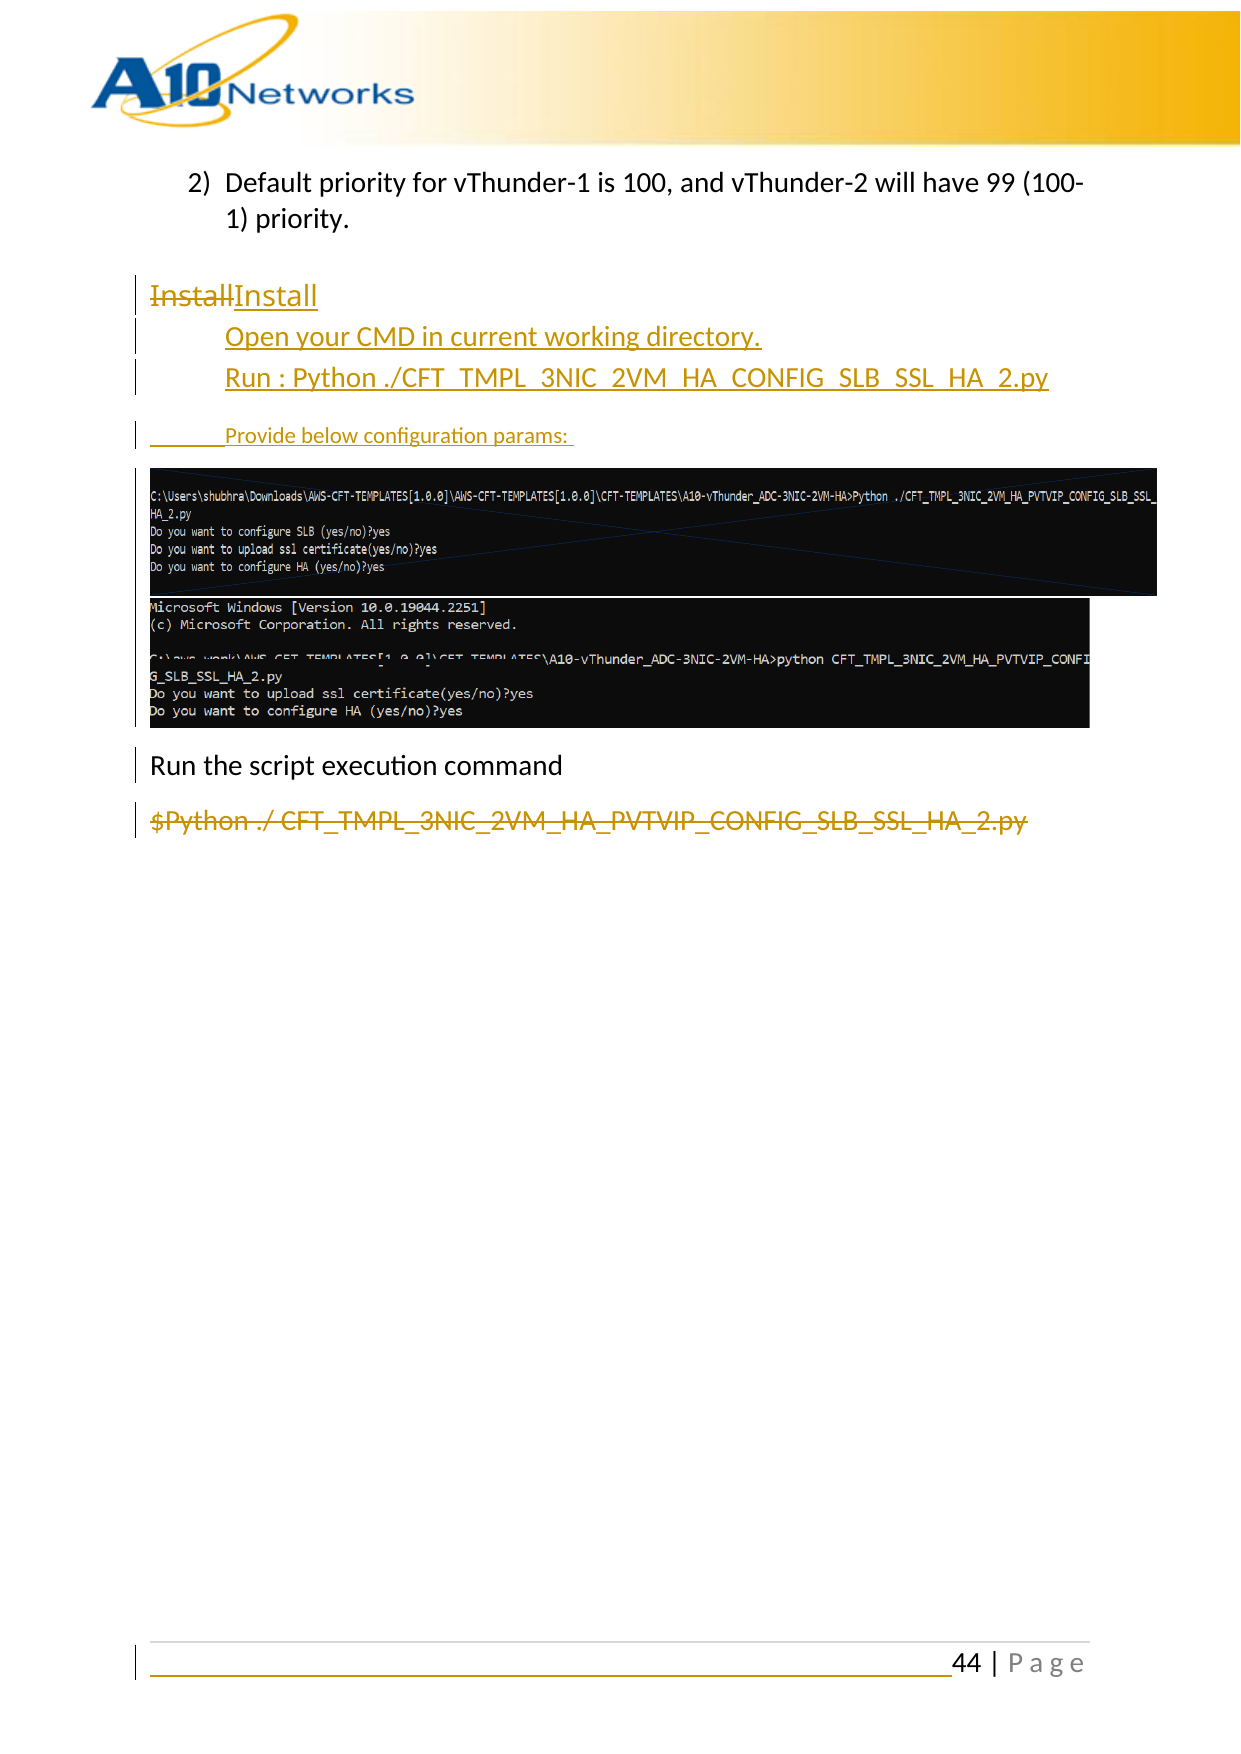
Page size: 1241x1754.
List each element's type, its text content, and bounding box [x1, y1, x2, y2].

picture [150, 469, 646, 595]
picture [154, 533, 1153, 596]
picture [157, 468, 1150, 531]
list Default priority for vThunder-1 is 100, and vThunder-2 will have 99 (100-1) priority. [187, 164, 1090, 236]
picture [150, 598, 1090, 728]
picture [661, 469, 1157, 595]
picture [0, 11, 1241, 147]
